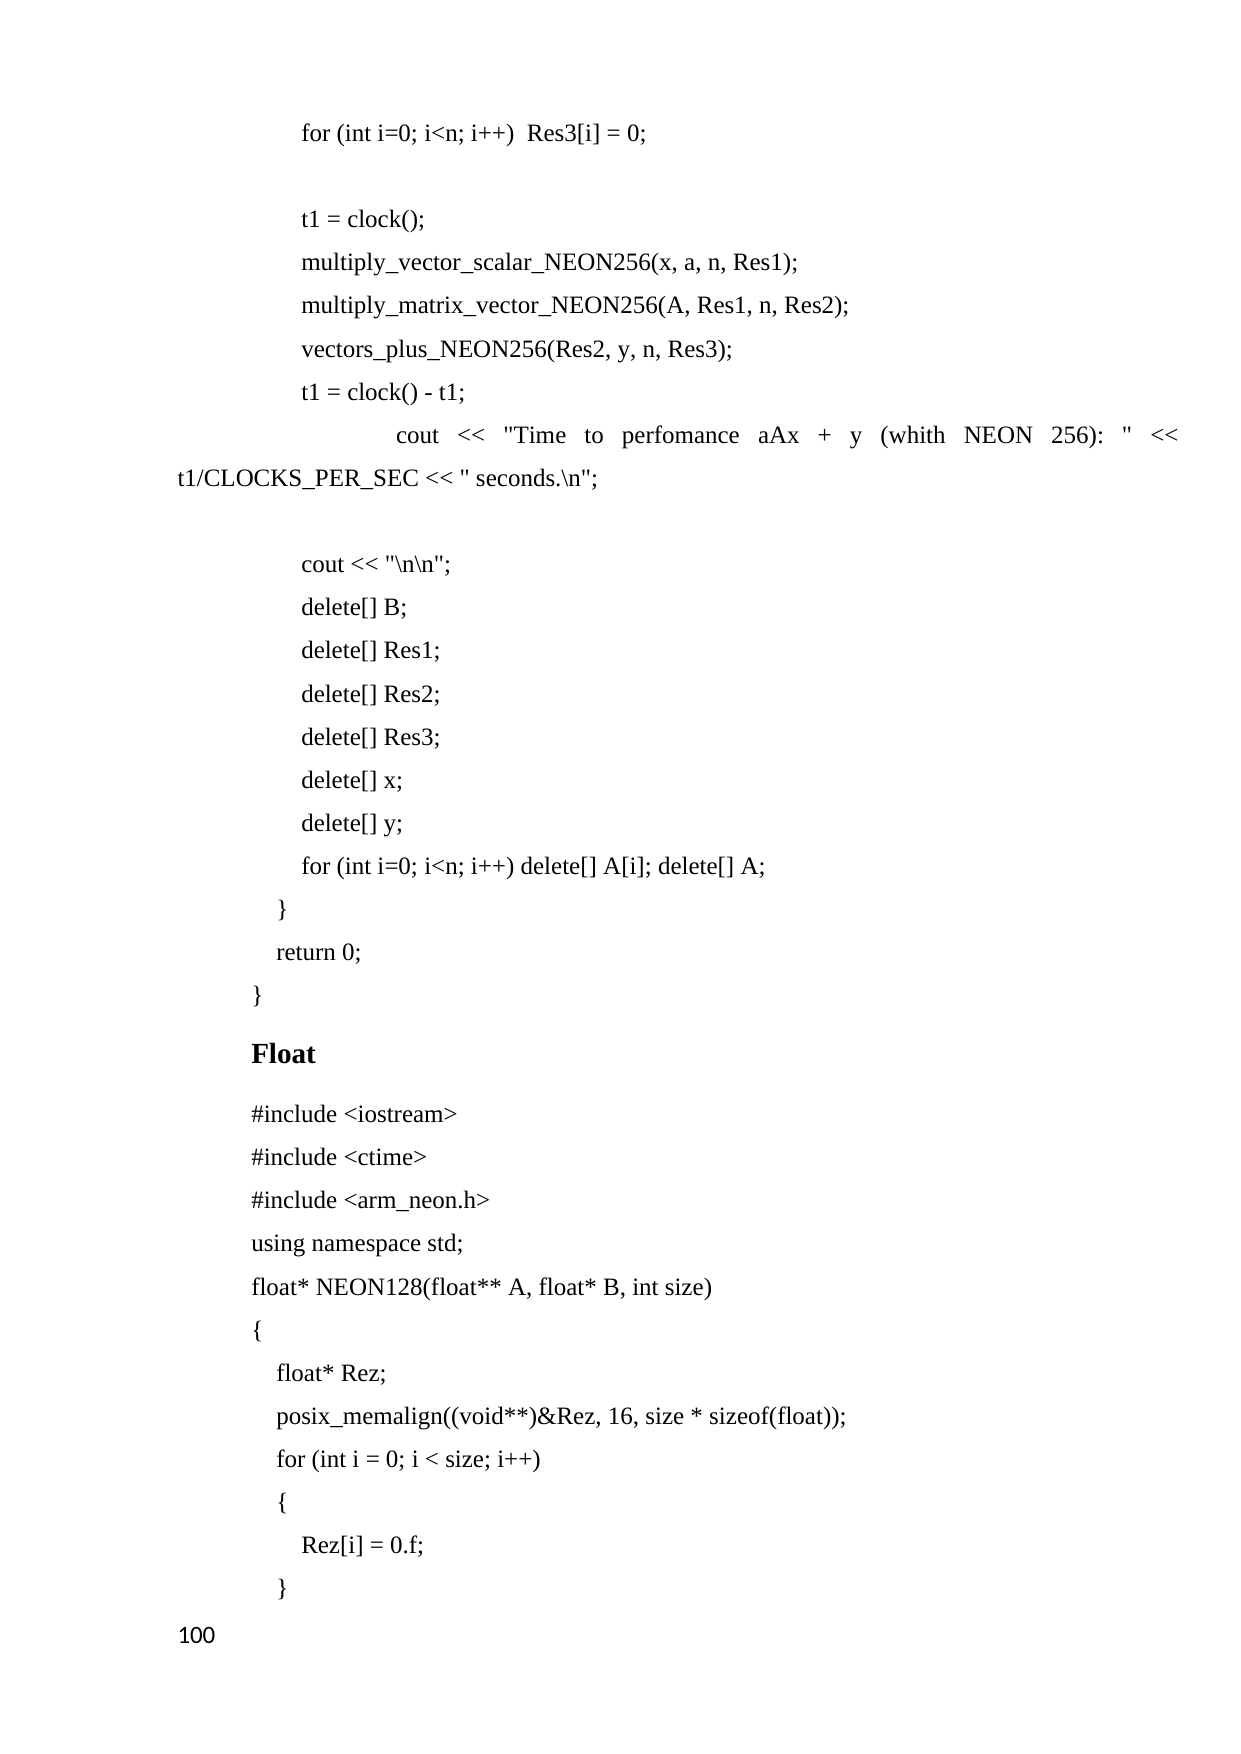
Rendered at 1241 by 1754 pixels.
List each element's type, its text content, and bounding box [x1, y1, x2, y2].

text Float [177, 1036, 1181, 1070]
text Rez[i] = 0.f; [177, 1530, 1181, 1559]
text multiply_matrix_vector_NEON256(A, Res1, n, Res2); [177, 291, 1181, 319]
text delete[] B; [177, 592, 1181, 621]
text vectors_plus_NEON256(Res2, y, n, Res3); [177, 334, 1181, 362]
text delete[] Res2; [177, 679, 1181, 707]
text delete[] x; [177, 765, 1181, 794]
text for (int i=0; i<n; i++) Res3[i] = 0; [177, 118, 1181, 147]
text posix_memalign((void**)&Rez, 16, size * sizeof(float)); [177, 1401, 1181, 1430]
text multiply_vector_scalar_NEON256(x, a, n, Res1); [177, 247, 1181, 276]
text } [177, 894, 1181, 923]
text cout << "\n\n"; [177, 549, 1181, 578]
text } [177, 1573, 1181, 1602]
text { [177, 1487, 1181, 1516]
text t1 = clock(); [177, 204, 1181, 233]
text #include <ctime> [177, 1142, 1181, 1171]
text } [177, 981, 1181, 1009]
text { [177, 1315, 1181, 1343]
text t1 = clock() - t1; [177, 377, 1181, 406]
text #include <iostream> [177, 1099, 1181, 1128]
text for (int i=0; i<n; i++) delete[] A[i]; delete[] A; [177, 851, 1181, 880]
text float* NEON128(float** A, float* B, int size) [177, 1272, 1181, 1300]
text using namespace std; [177, 1228, 1181, 1257]
text delete[] Res3; [177, 722, 1181, 751]
text float* Rez; [177, 1358, 1181, 1387]
text #include <arm_neon.h> [177, 1185, 1181, 1214]
text delete[] y; [177, 808, 1181, 837]
text return 0; [177, 937, 1181, 966]
text delete[] Res1; [177, 636, 1181, 664]
text cout << "Time to perfomance aAx + y (whith NEON 256): " << t1/CLOCKS_PER_SEC << " seconds.\n"; [177, 420, 1181, 492]
text for (int i = 0; i < size; i++) [177, 1444, 1181, 1473]
